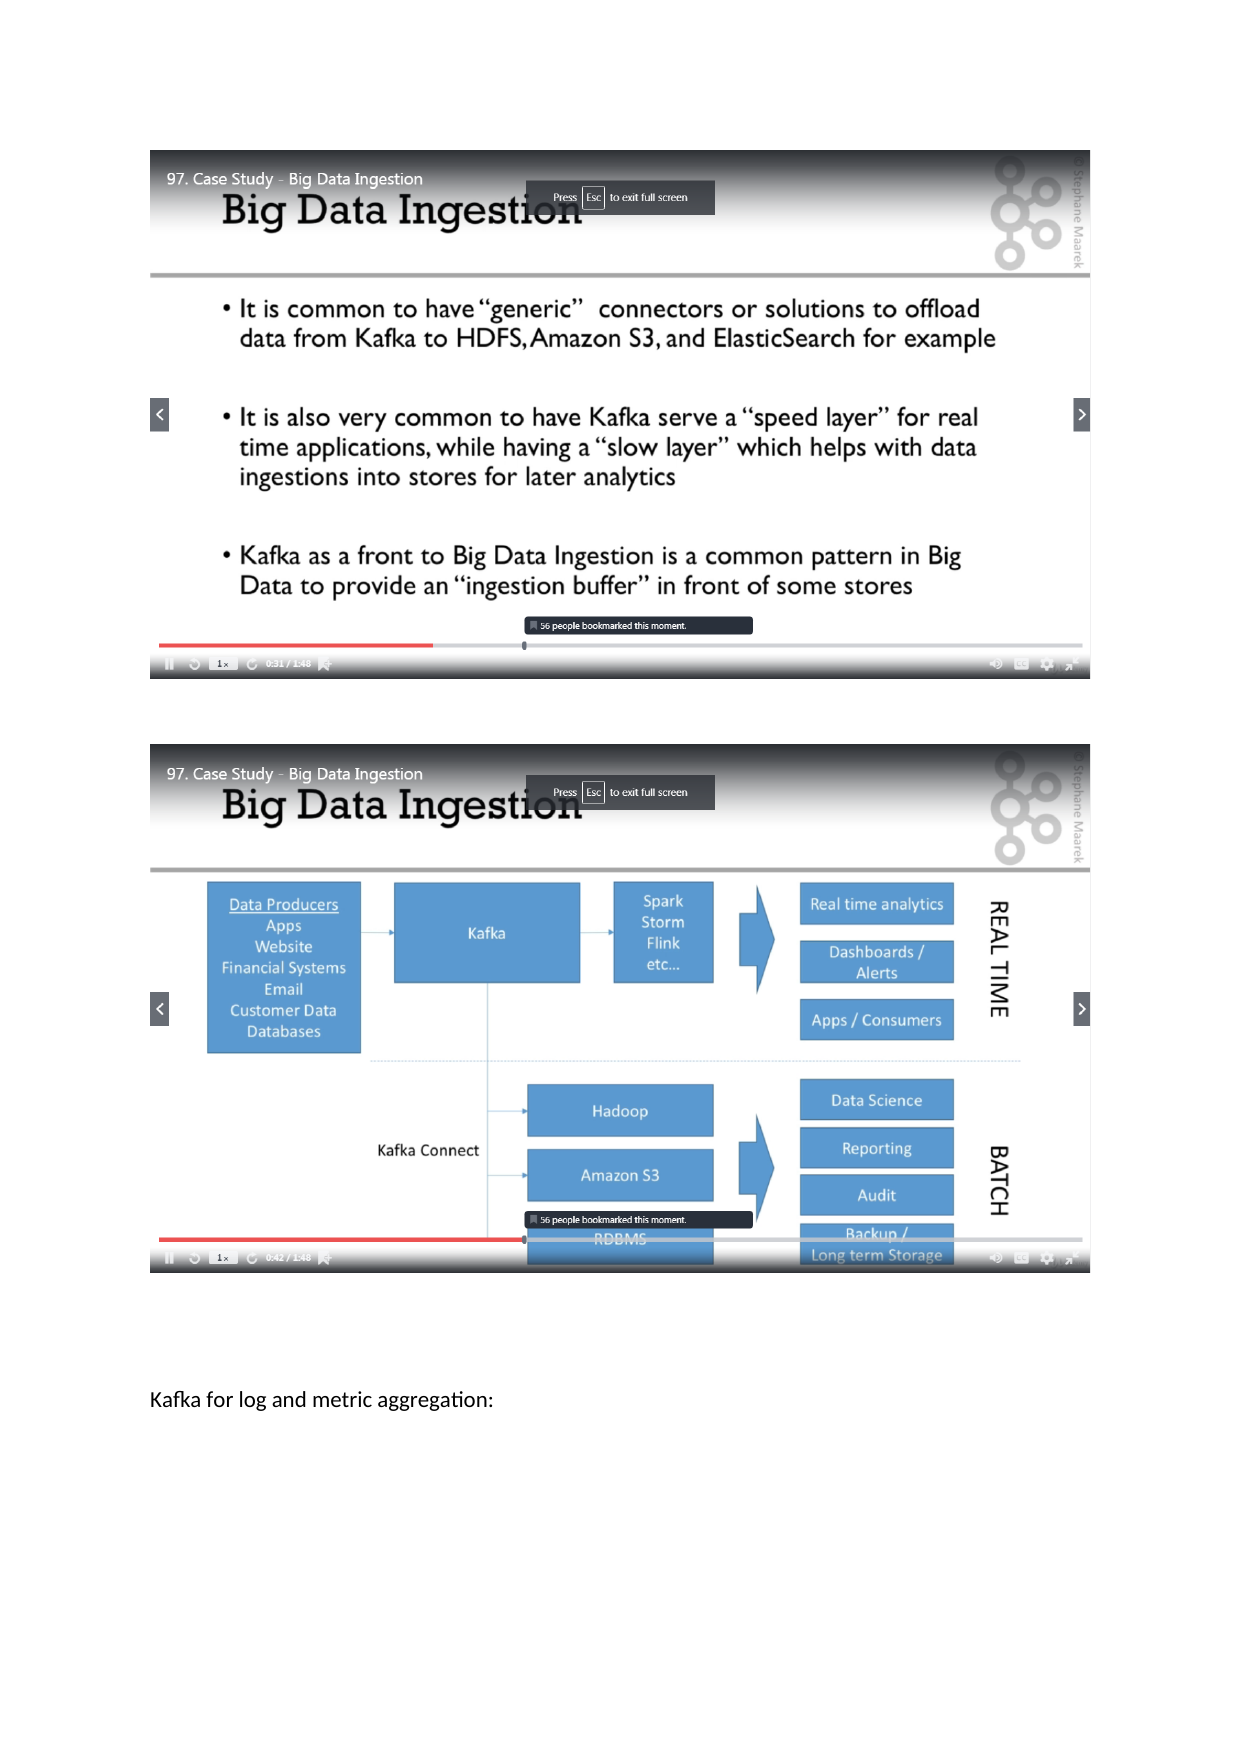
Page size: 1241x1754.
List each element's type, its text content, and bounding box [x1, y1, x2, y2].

picture [150, 150, 1091, 679]
text Kafka for log and metric aggregation: [150, 1386, 1090, 1414]
picture [150, 744, 1091, 1273]
